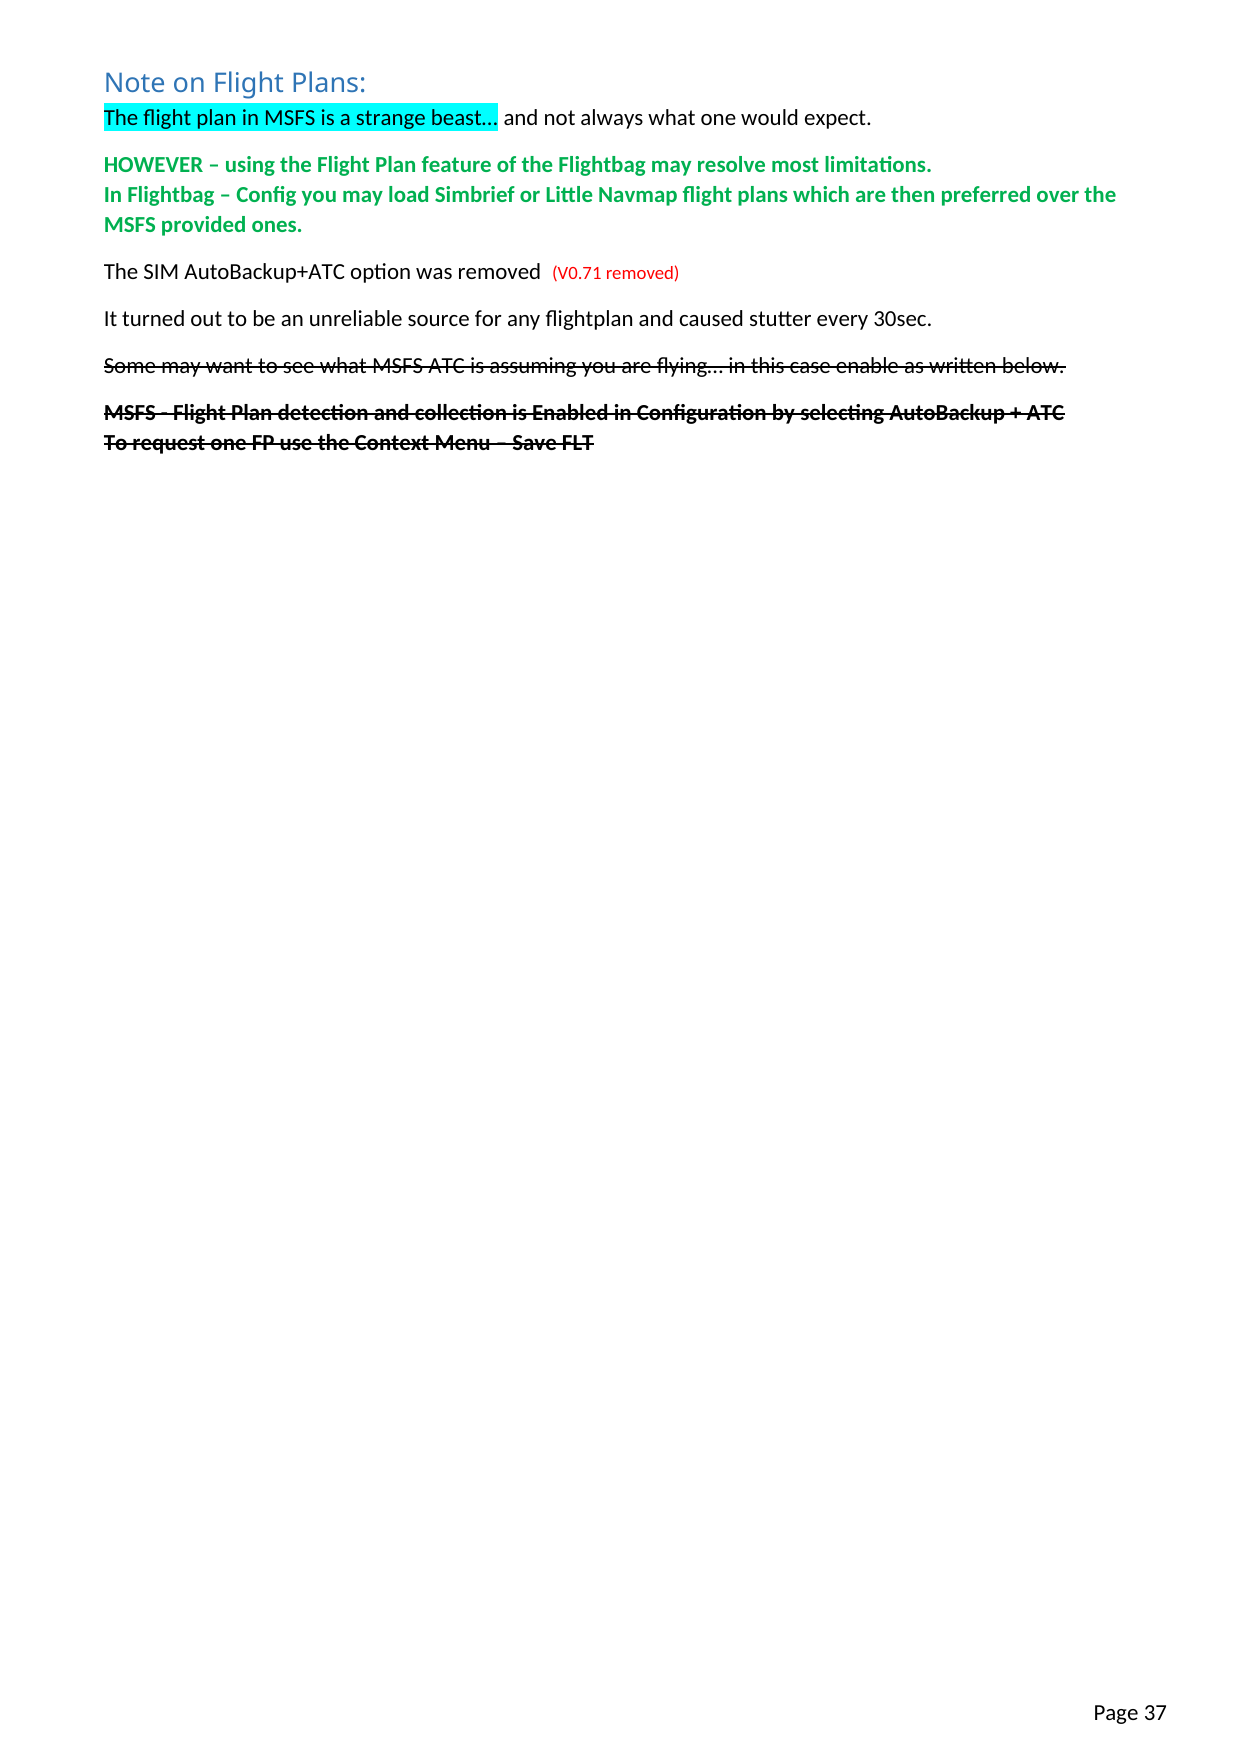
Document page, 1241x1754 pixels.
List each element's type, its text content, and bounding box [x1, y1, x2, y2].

subtitle Note on Flight Plans: [103, 63, 1167, 100]
text The SIM AutoBackup+ATC option was removed (V0.71 removed) [103, 257, 1167, 285]
text Some may want to see what MSFS ATC is assuming you are flying… in this case enable as written below. [103, 351, 1167, 379]
text It turned out to be an unreliable source for any flightplan and caused stutter every 30sec. [103, 304, 1167, 332]
text MSFS - Flight Plan detection and collection is Enabled in Configuration by selecting AutoBackup + ATC To request one FP use the Context Menu – Save FLT [103, 398, 1167, 456]
text The flight plan in MSFS is a strange beast… and not always what one would expect. [498, 103, 1167, 131]
text HOWEVER – using the Flight Plan feature of the Flightbag may resolve most limitations. In Flightbag – Config you may load Simbrief or Little Navmap flight plans which are then preferred over the MSFS provided ones. [103, 150, 1167, 238]
